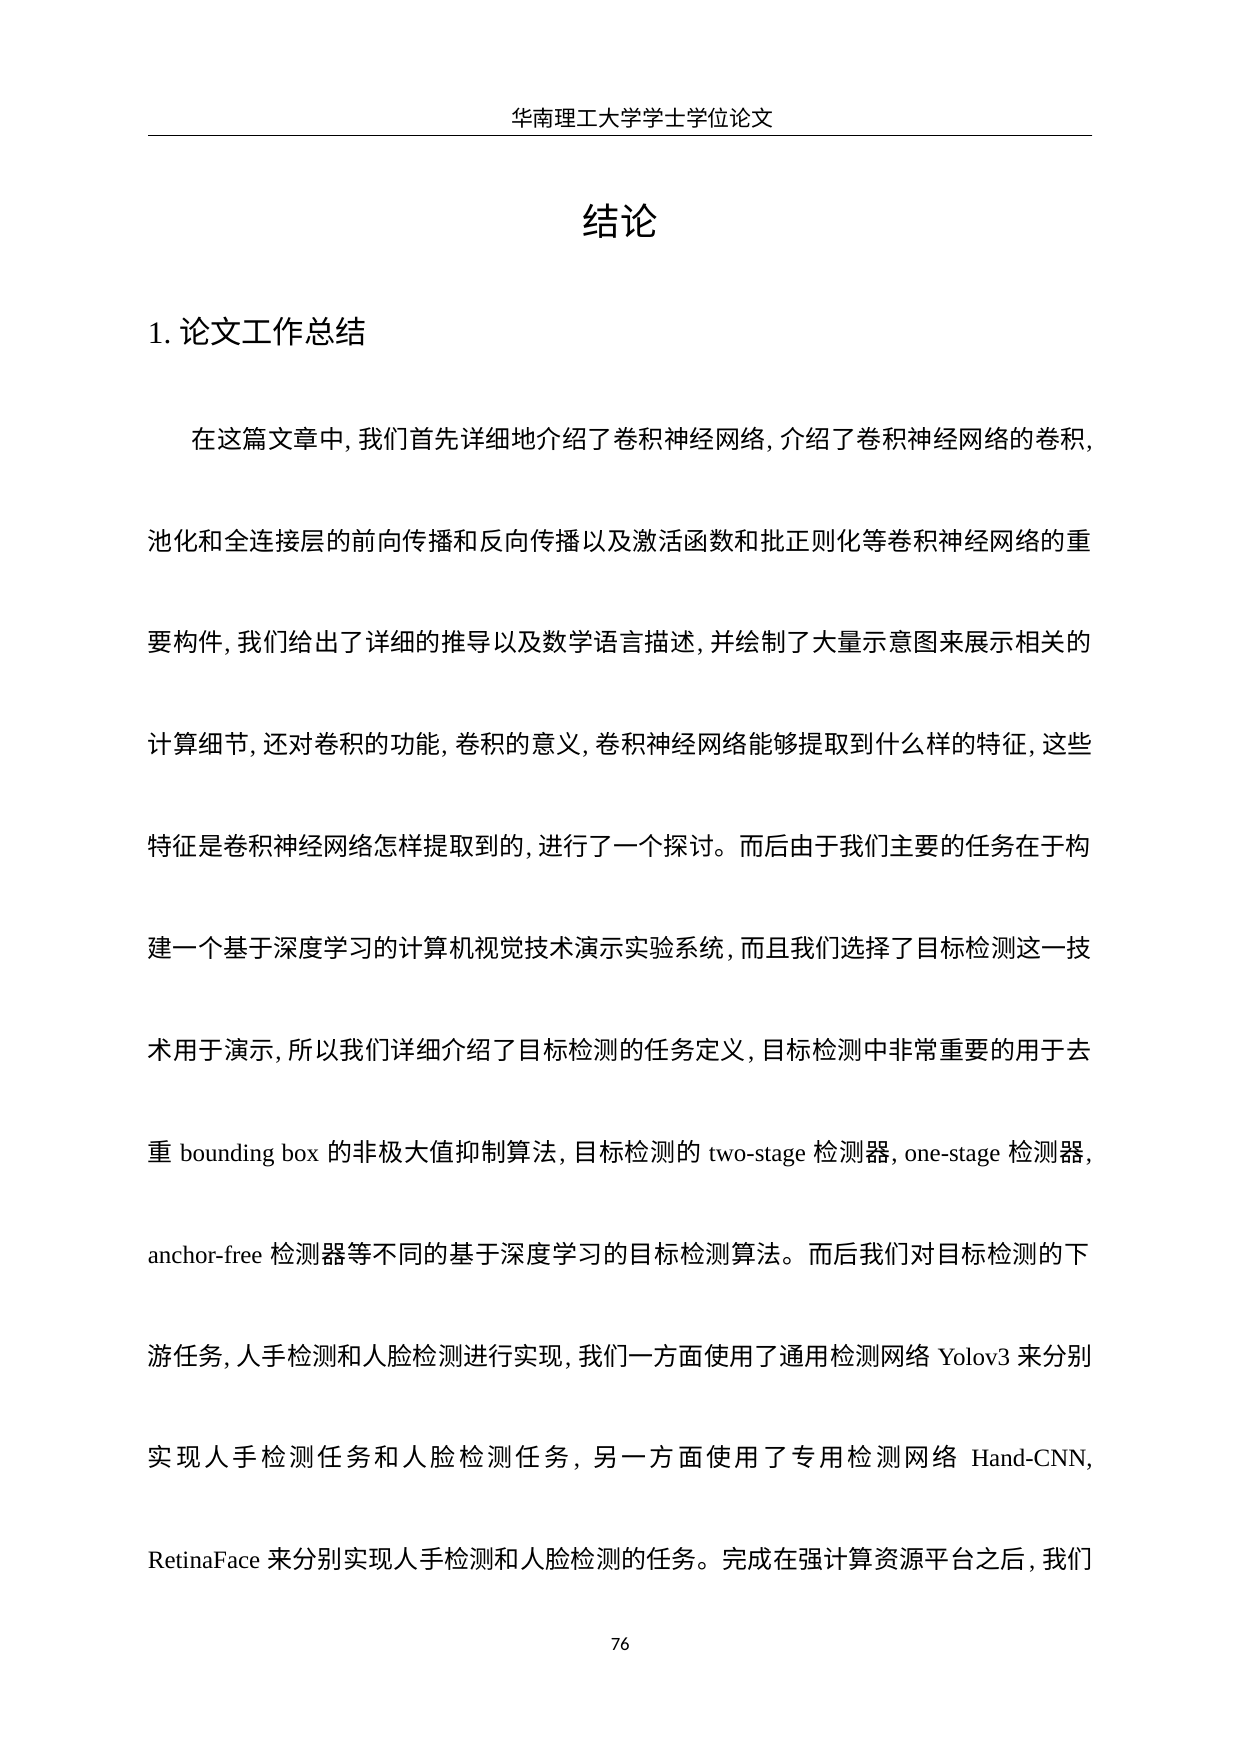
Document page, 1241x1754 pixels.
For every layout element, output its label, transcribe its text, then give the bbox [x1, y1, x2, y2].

subtitle 1. 论文工作总结 [148, 297, 1092, 365]
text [148, 403, 1092, 1592]
subtitle 结论 [148, 187, 1092, 255]
